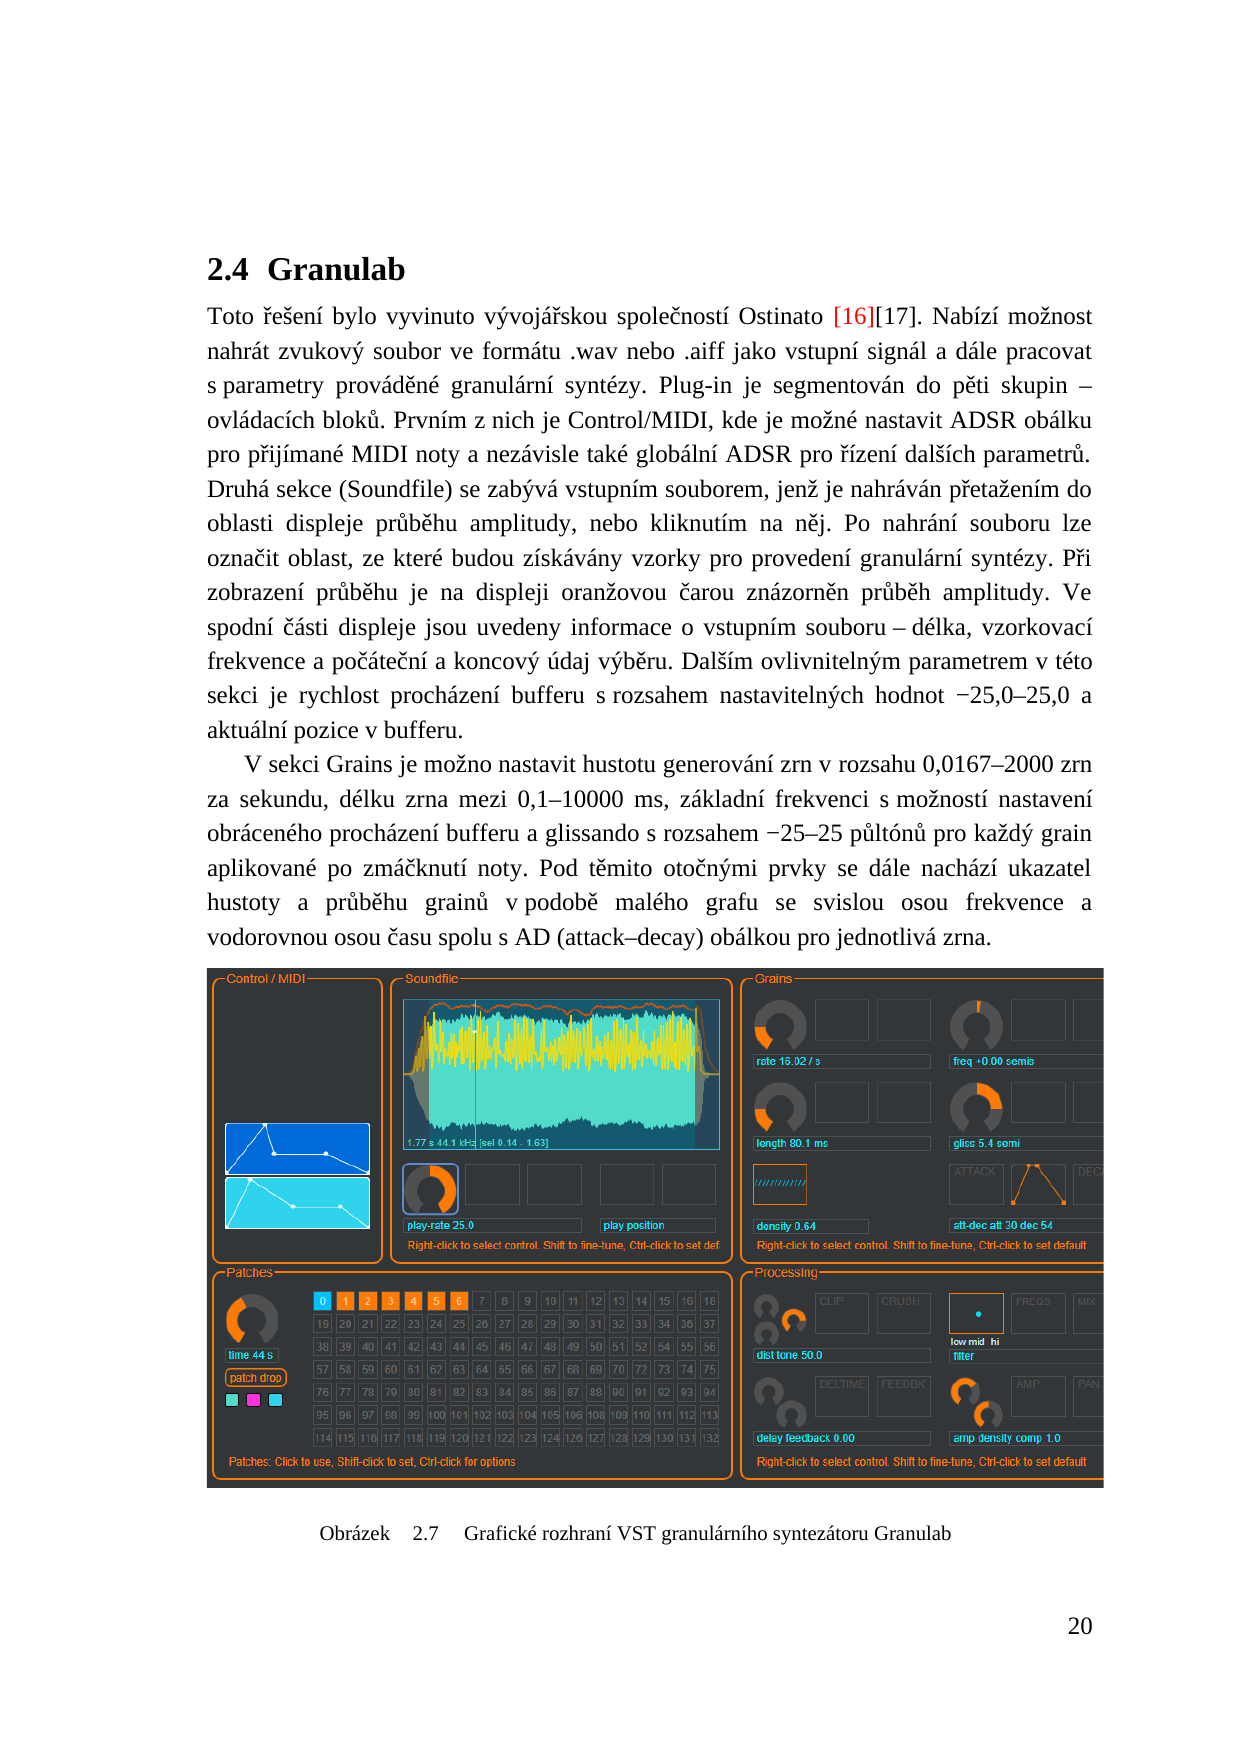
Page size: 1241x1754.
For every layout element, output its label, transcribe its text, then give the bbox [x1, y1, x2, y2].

subtitle Granulab [207, 249, 1092, 287]
text V sekci Grains je možno nastavit hustotu generování zrn v rozsahu 0,0167–2000 zrn za sekundu, délku zrna mezi 0,1–10000 ms, základní frekvenci s možností nastavení obráceného procházení bufferu a glissando s rozsahem −25–25 půltónů pro každý grain aplikované po zmáčknutí noty. Pod těmito otočnými prvky se dále nachází ukazatel hustoty a průběhu grainů v podobě malého grafu se svislou osou frekvence a vodorovnou osou času spolu s AD (attack–decay) obálkou pro jednotlivá zrna. [207, 749, 1092, 951]
picture [206, 968, 1104, 1488]
table_cell Obrázek [196, 1508, 401, 1566]
text Toto řešení bylo vyvinuto vývojářskou společností Ostinato [16][17]. Nabízí možnost nahrát zvukový soubor ve formátu .wav nebo .aiff jako vstupní signál a dále pracovat s parametry prováděné granulární syntézy. Plug-in je segmentován do pěti skupin – ovládacích bloků. Prvním z nich je Control/MIDI, kde je možné nastavit ADSR obálku pro přijímané MIDI noty a nezávisle také globální ADSR pro řízení dalších parametrů. Druhá sekce (Soundfile) se zabývá vstupním souborem, jenž je nahráván přetažením do oblasti displeje průběhu amplitudy, nebo kliknutím na něj. Po nahrání souboru lze označit oblast, ze které budou získávány vzorky pro provedení granulární syntézy. Při zobrazení průběhu je na displeji oranžovou čarou znázorněn průběh amplitudy. Ve spodní části displeje jsou uvedeny informace o vstupním souboru – délka, vzorkovací frekvence a počáteční a koncový údaj výběru. Dalším ovlivnitelným parametrem v této sekci je rychlost procházení bufferu s rozsahem nastavitelných hodnot −25,0–25,0 a aktuální pozice v bufferu. [207, 301, 1092, 744]
table_header [196, 956, 1104, 1508]
